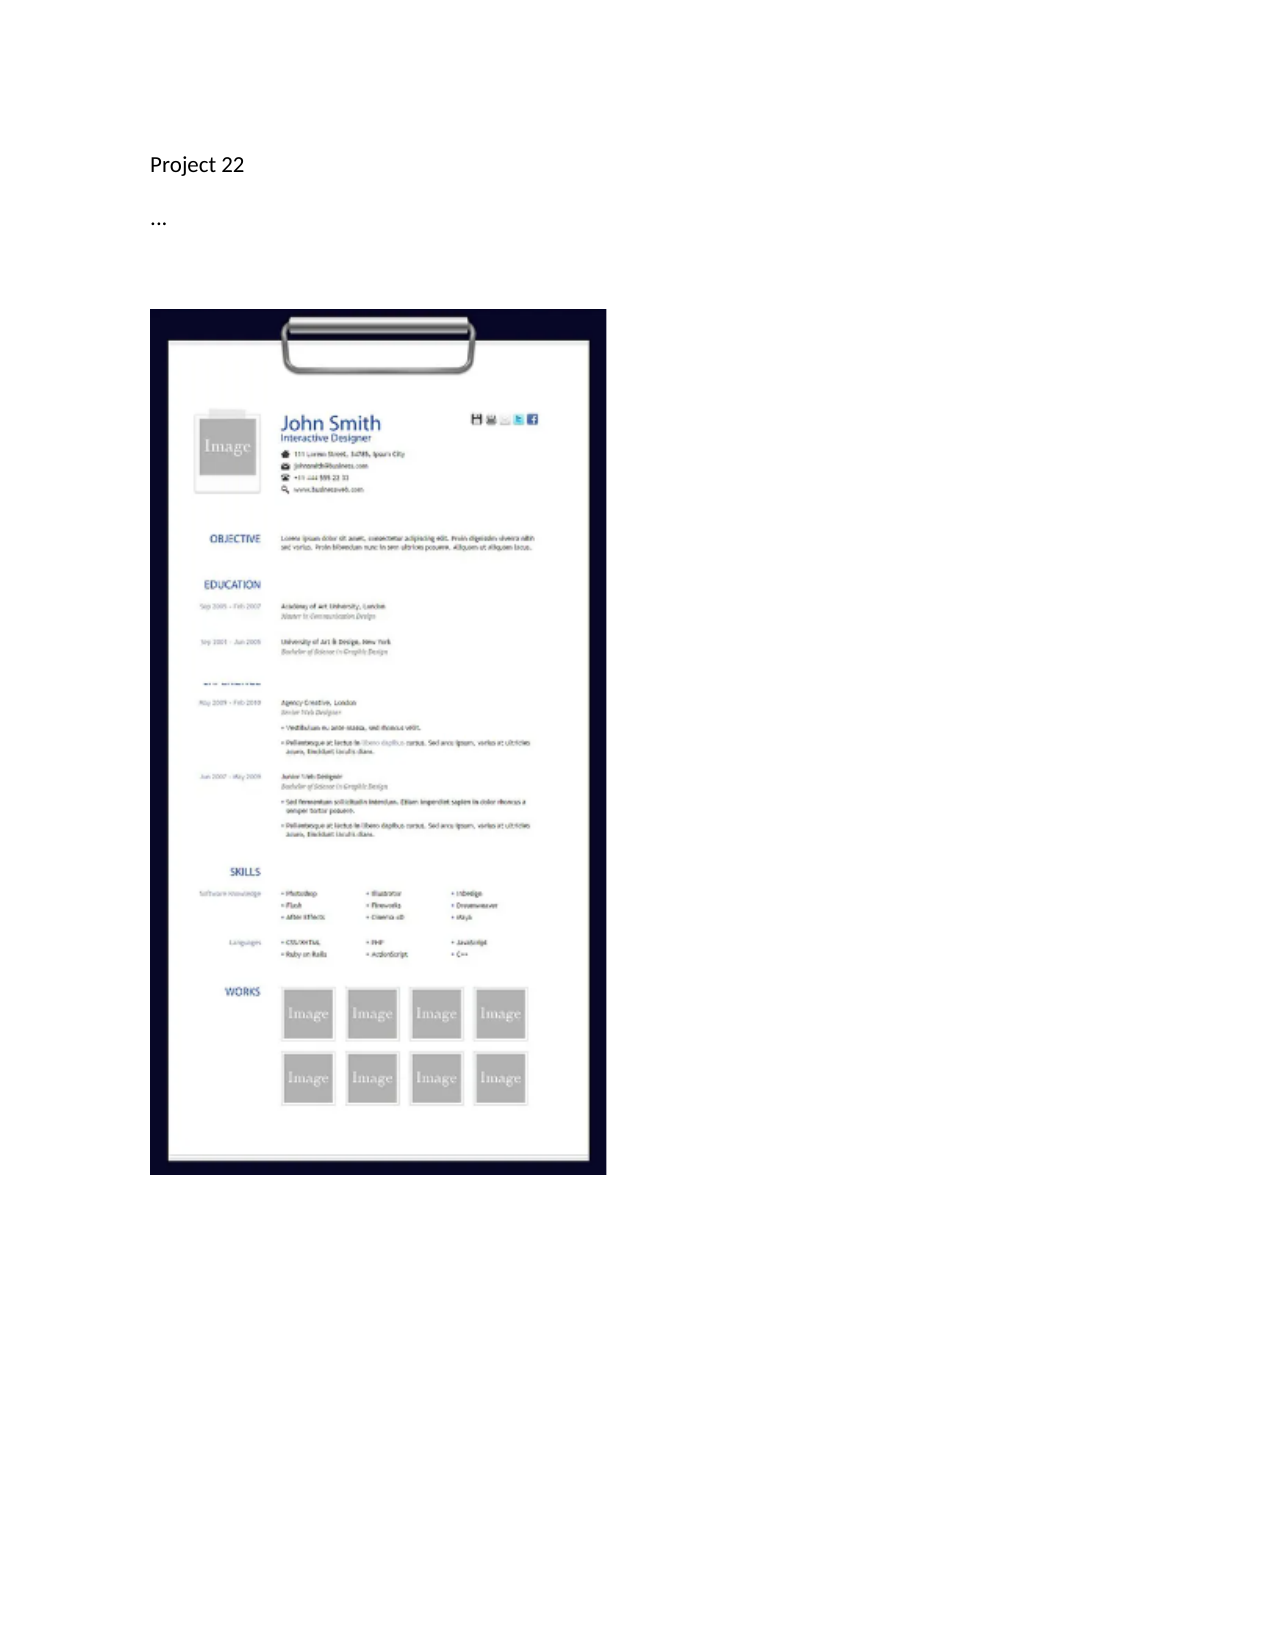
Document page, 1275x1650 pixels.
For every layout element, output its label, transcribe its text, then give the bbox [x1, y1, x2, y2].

text Project 22 [150, 150, 1125, 178]
text ... [150, 203, 1125, 231]
picture [150, 309, 607, 1175]
